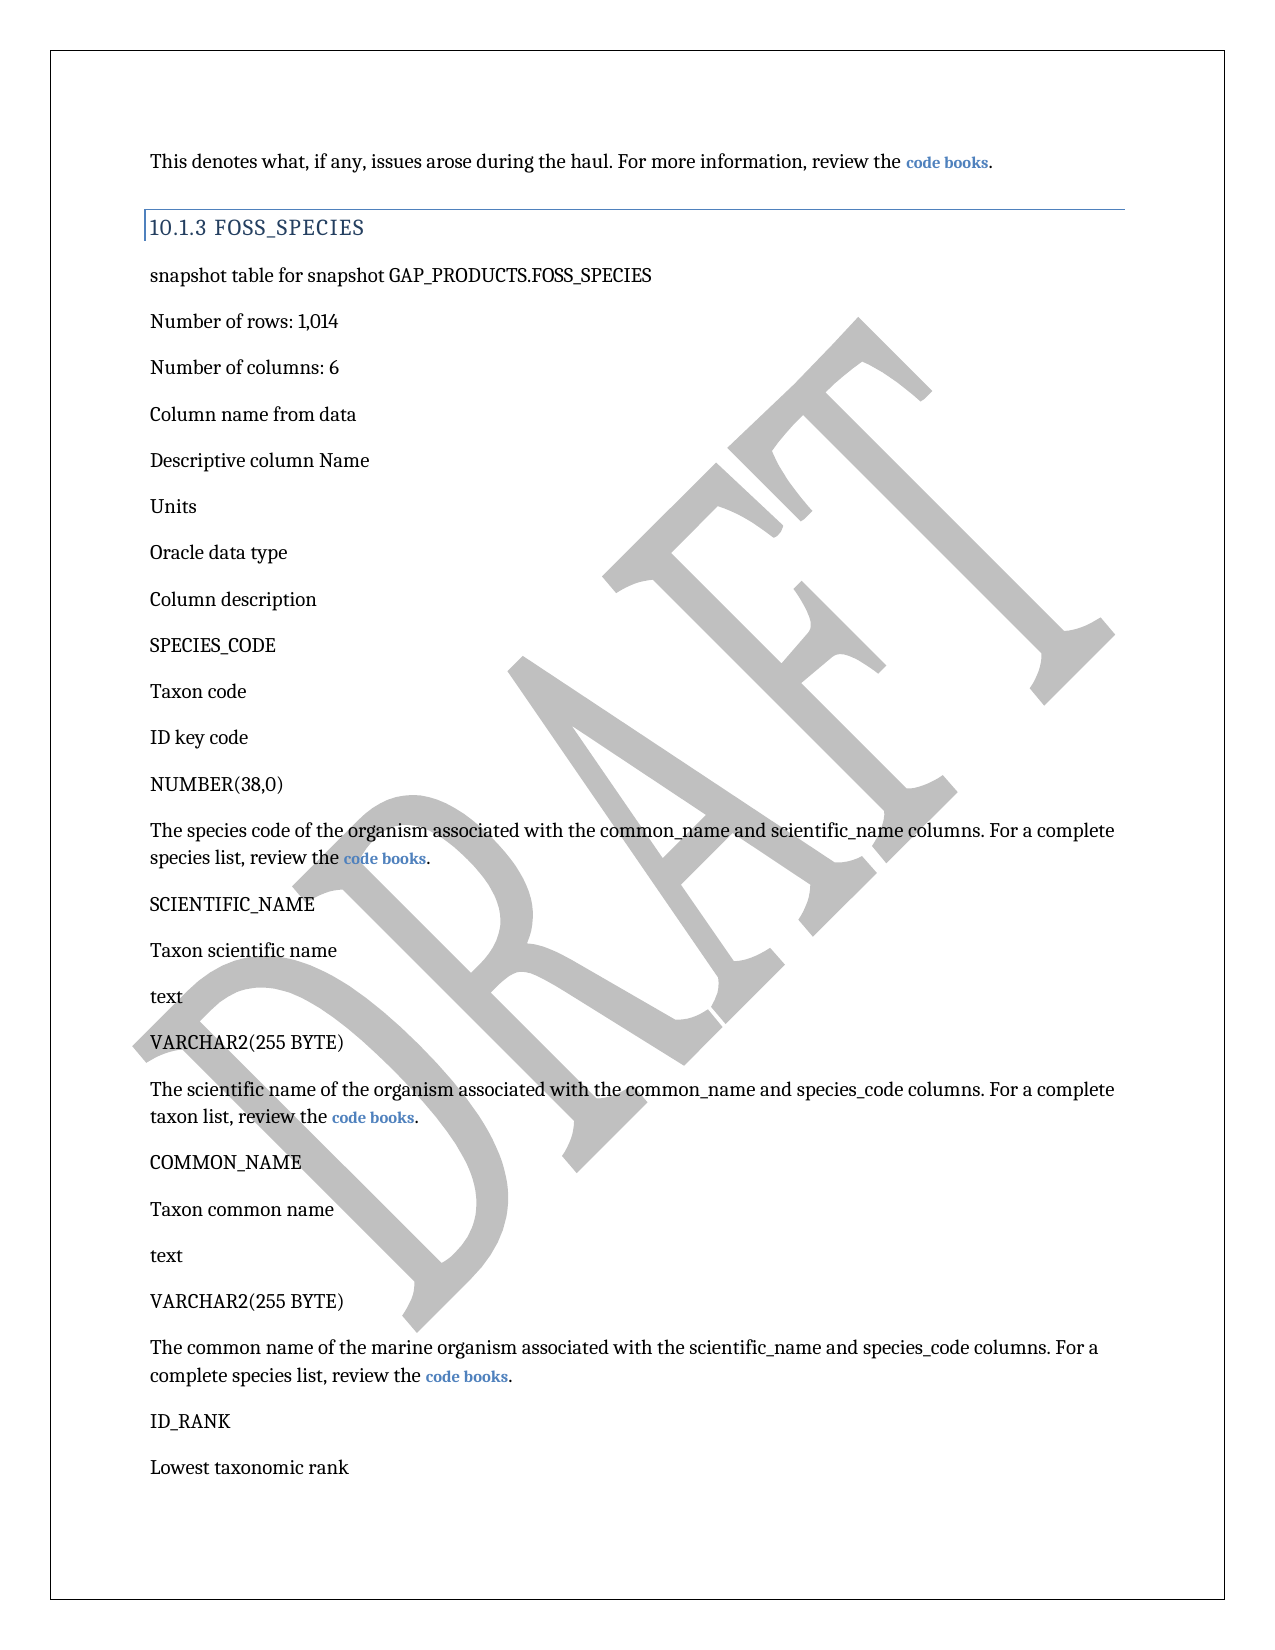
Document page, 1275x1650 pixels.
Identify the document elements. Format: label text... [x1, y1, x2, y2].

text SPECIES_CODE [150, 633, 1125, 657]
text text [150, 985, 1125, 1009]
text text [150, 1243, 1125, 1267]
text Column description [150, 587, 1125, 611]
text The species code of the organism associated with the common_name and scientific_name columns. For a complete species list, review the code books. [150, 818, 1125, 870]
text Oracle data type [150, 541, 1125, 565]
text This denotes what, if any, issues arose during the haul. For more information, review the code books. [150, 150, 1125, 174]
text VARCHAR2(255 BYTE) [150, 1290, 1125, 1314]
text Taxon scientific name [150, 938, 1125, 962]
text Taxon common name [150, 1197, 1125, 1221]
text Descriptive column Name [150, 448, 1125, 472]
subtitle 10.1.3 FOSS_SPECIES [146, 210, 1125, 241]
text Number of columns: 6 [150, 356, 1125, 380]
text Units [150, 495, 1125, 519]
text Taxon code [150, 680, 1125, 704]
text The common name of the marine organism associated with the scientific_name and species_code columns. For a complete species list, review the code books. [150, 1336, 1125, 1387]
text NUMBER(38,0) [150, 772, 1125, 796]
text COMMON_NAME [150, 1151, 1125, 1175]
text Number of rows: 1,014 [150, 310, 1125, 334]
text The scientific name of the organism associated with the common_name and species_code columns. For a complete taxon list, review the code books. [150, 1077, 1125, 1129]
text Lowest taxonomic rank [150, 1456, 1125, 1480]
text ID_RANK [150, 1410, 1125, 1434]
text SCIENTIFIC_NAME [150, 892, 1125, 916]
text VARCHAR2(255 BYTE) [150, 1031, 1125, 1055]
text ID key code [150, 726, 1125, 750]
text snapshot table for snapshot GAP_PRODUCTS.FOSS_SPECIES [150, 263, 1125, 287]
text Column name from data [150, 402, 1125, 426]
